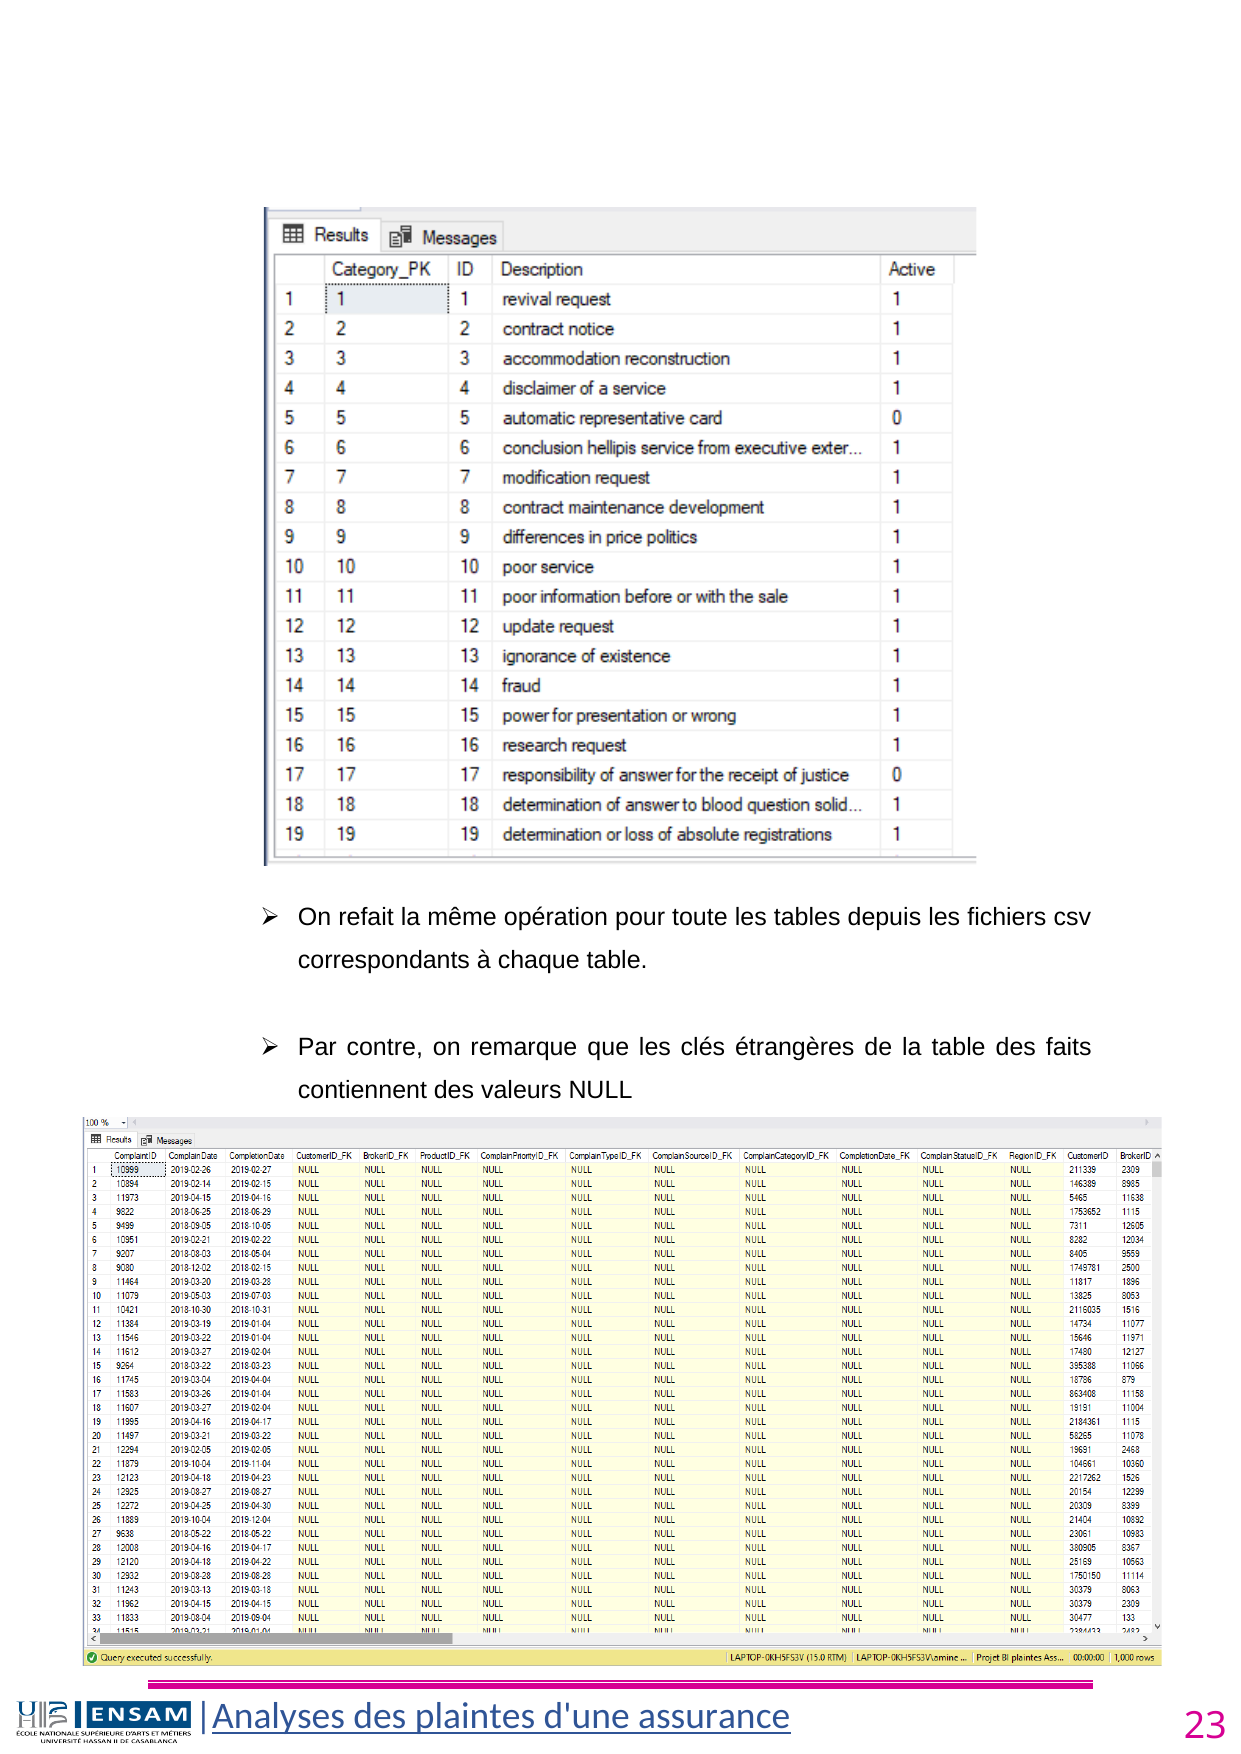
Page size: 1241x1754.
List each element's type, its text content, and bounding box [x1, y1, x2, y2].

picture [263, 207, 977, 866]
picture [82, 1117, 1162, 1666]
picture [10, 1701, 197, 1745]
list On refait la même opération pour toute les tables depuis les fichiers csv correspondants à chaque table. [260, 902, 1093, 974]
list Par contre, on remarque que les clés étrangères de la table des faits contiennent des valeurs NULL [260, 1031, 1093, 1103]
